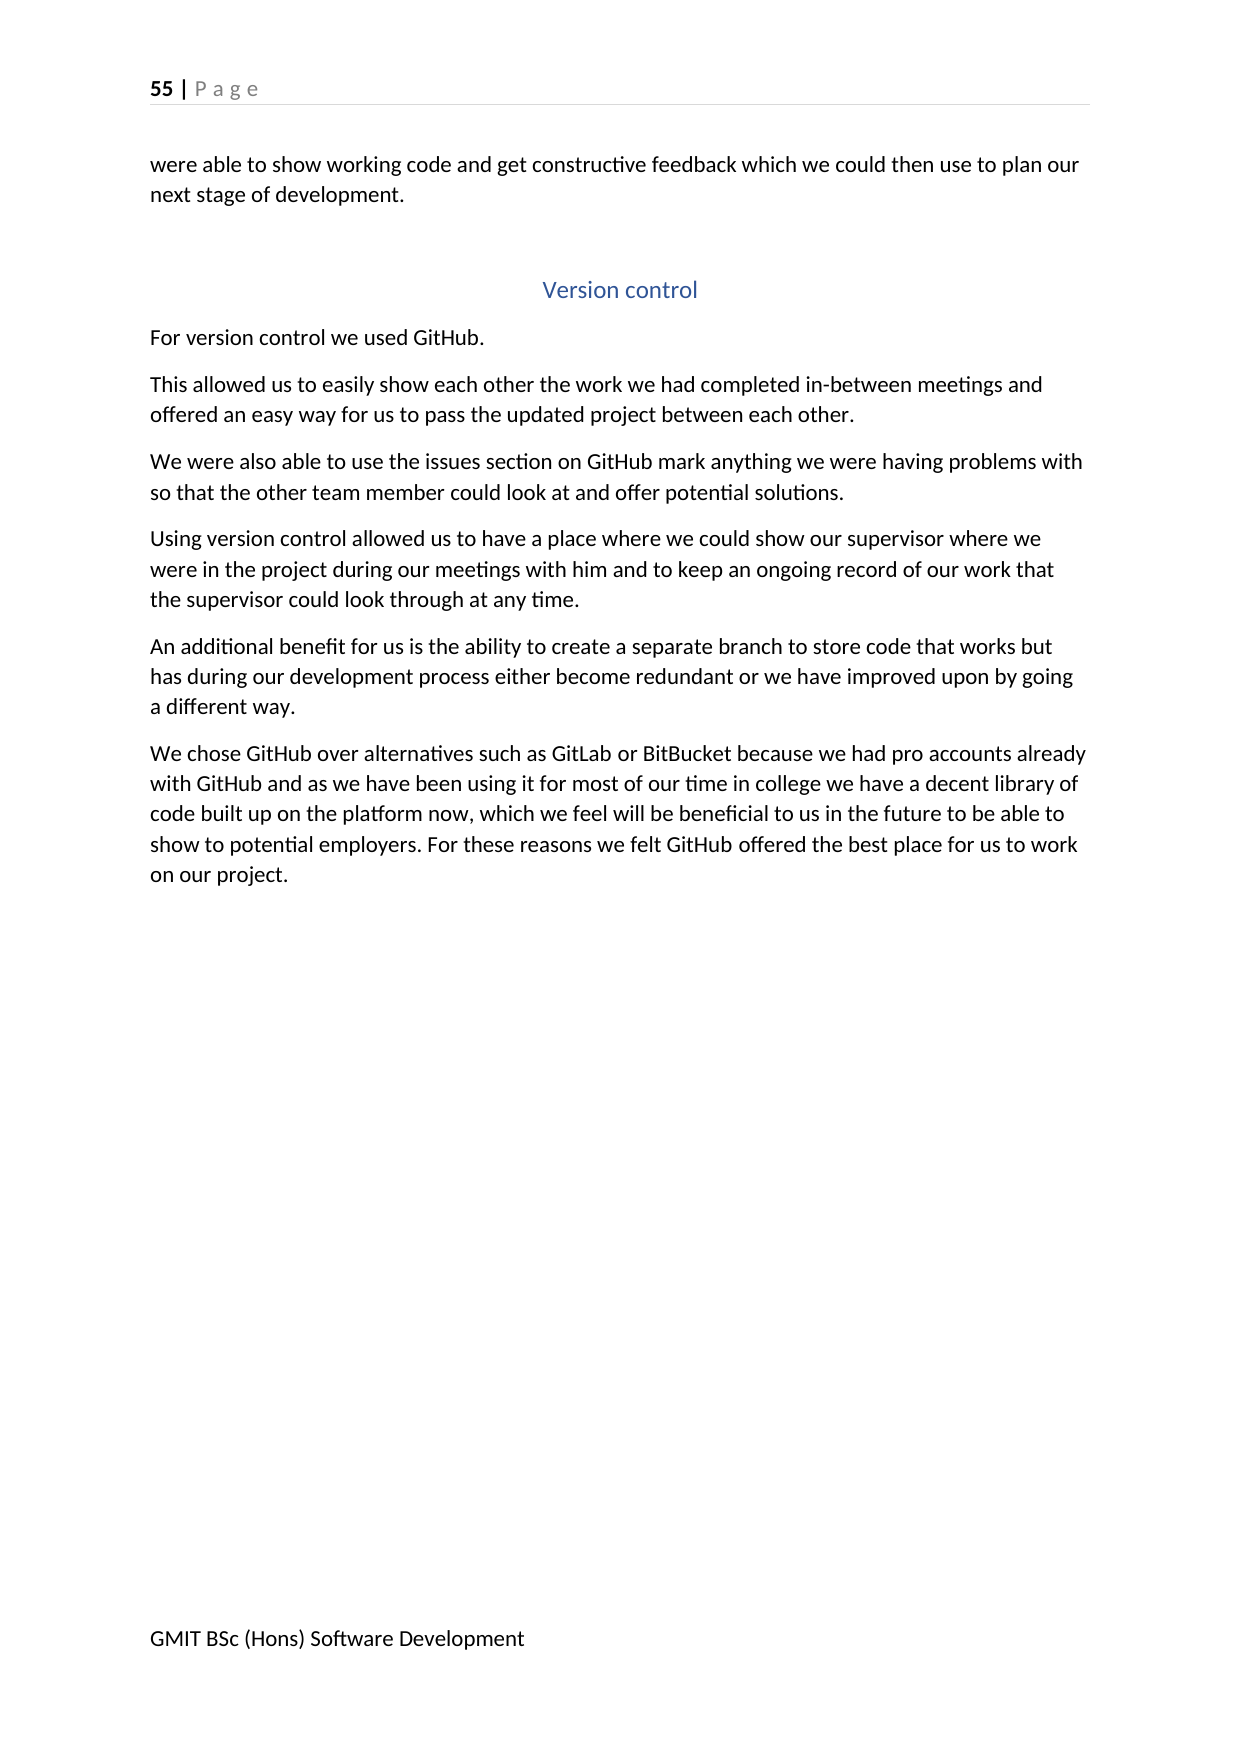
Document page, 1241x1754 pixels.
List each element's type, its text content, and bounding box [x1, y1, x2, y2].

text An additional benefit for us is the ability to create a separate branch to store code that works but has during our development process either become redundant or we have improved upon by going a different way. [150, 632, 1090, 720]
text For version control we used GitHub. [150, 323, 1090, 352]
text We chose GitHub over alternatives such as GitLab or BitBucket because we had pro accounts already with GitHub and as we have been using it for most of our time in college we have a decent library of code built up on the platform now, which we feel will be beneficial to us in the future to be able to show to potential employers. For these reasons we felt GitHub offered the best place for us to work on our project. [150, 739, 1090, 888]
text We were also able to use the issues section on GitHub mark anything we were having problems with so that the other team member could look at and offer potential solutions. [150, 447, 1090, 506]
text Using version control allowed us to have a place where we could show our supervisor where we were in the project during our meetings with him and to keep an ongoing record of our work that the supervisor could look through at any time. [150, 524, 1090, 613]
text Version control [150, 274, 1090, 304]
text This allowed us to easily show each other the work we had completed in-between meetings and offered an easy way for us to pass the updated project between each other. [150, 370, 1090, 429]
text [150, 150, 1090, 208]
